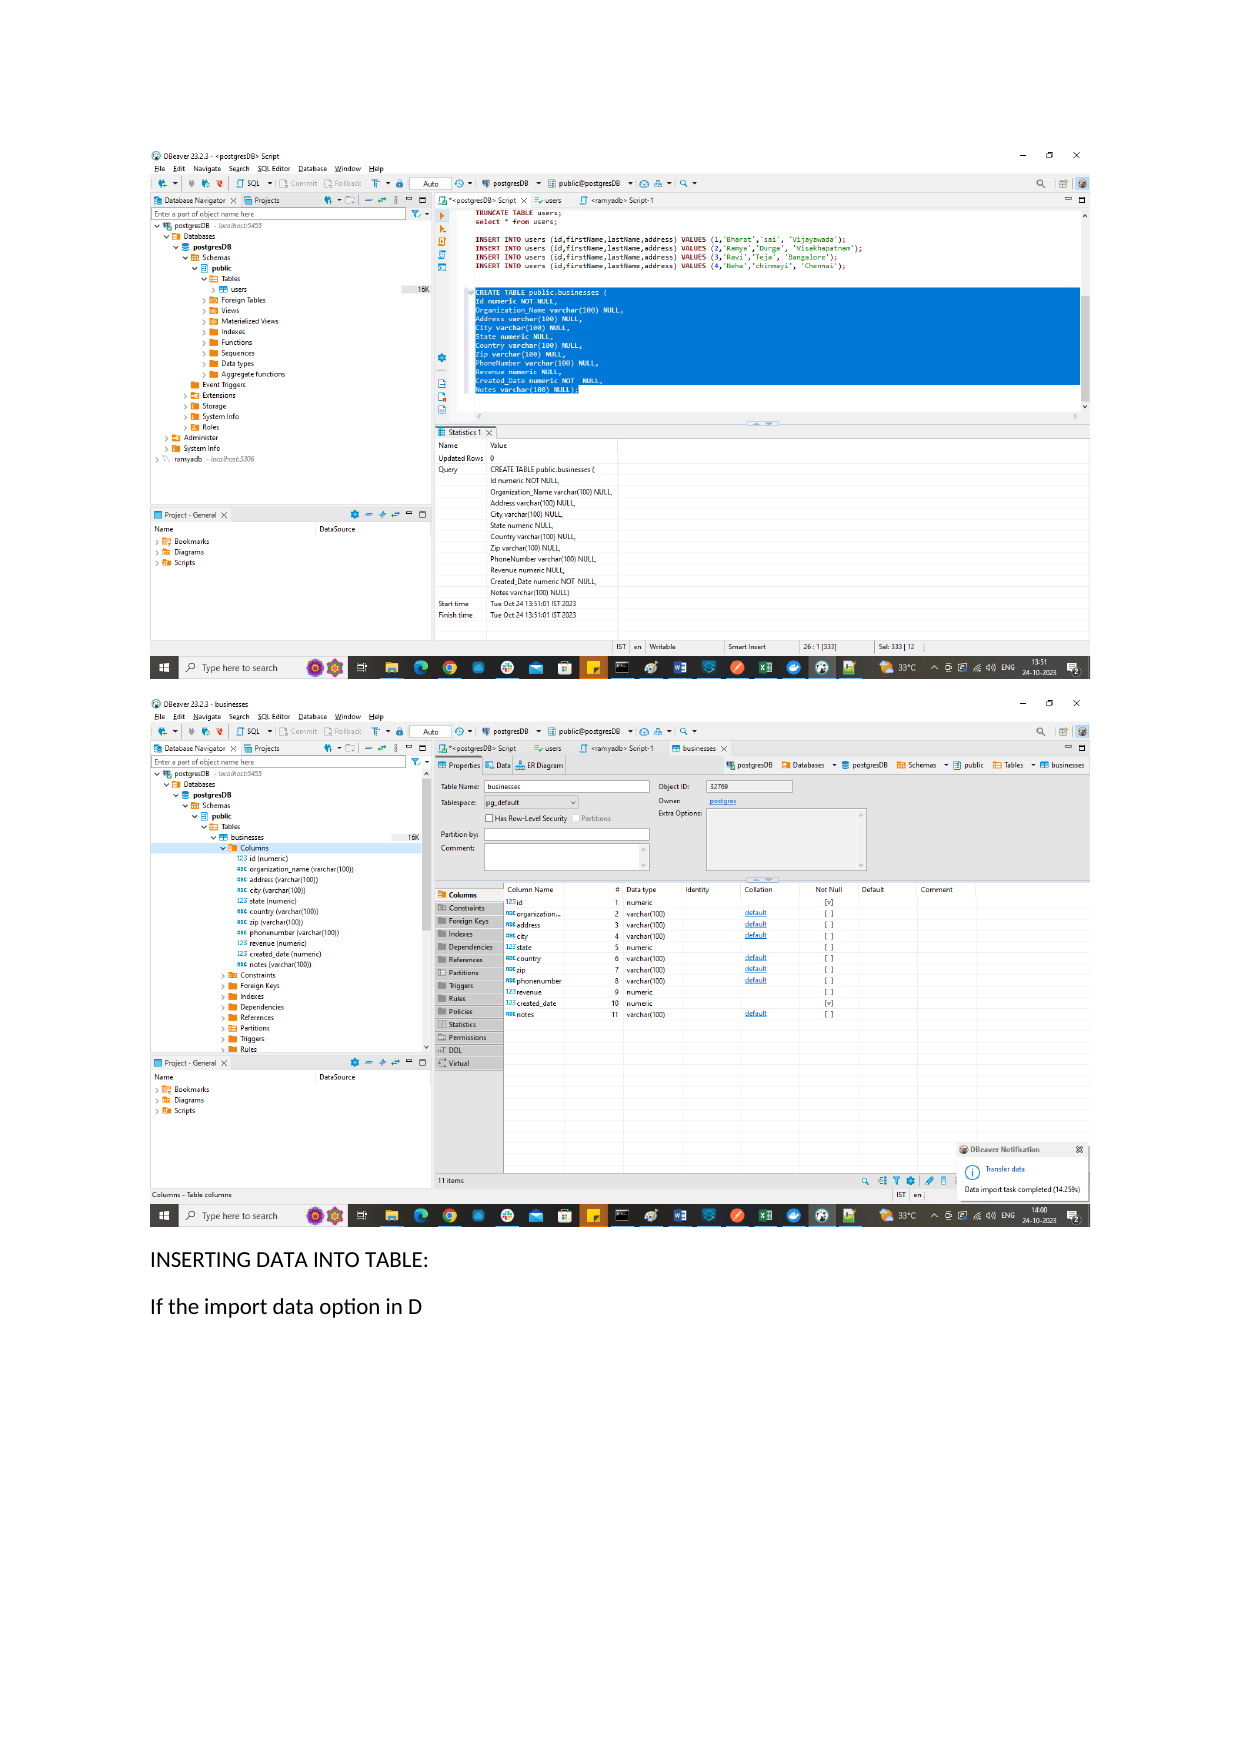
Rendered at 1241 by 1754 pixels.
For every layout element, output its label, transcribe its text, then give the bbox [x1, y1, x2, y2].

picture [150, 697, 1091, 1227]
text INSERTING DATA INTO TABLE: [150, 1245, 1090, 1273]
text If the import data option in D [150, 1292, 1090, 1320]
picture [150, 150, 1091, 679]
